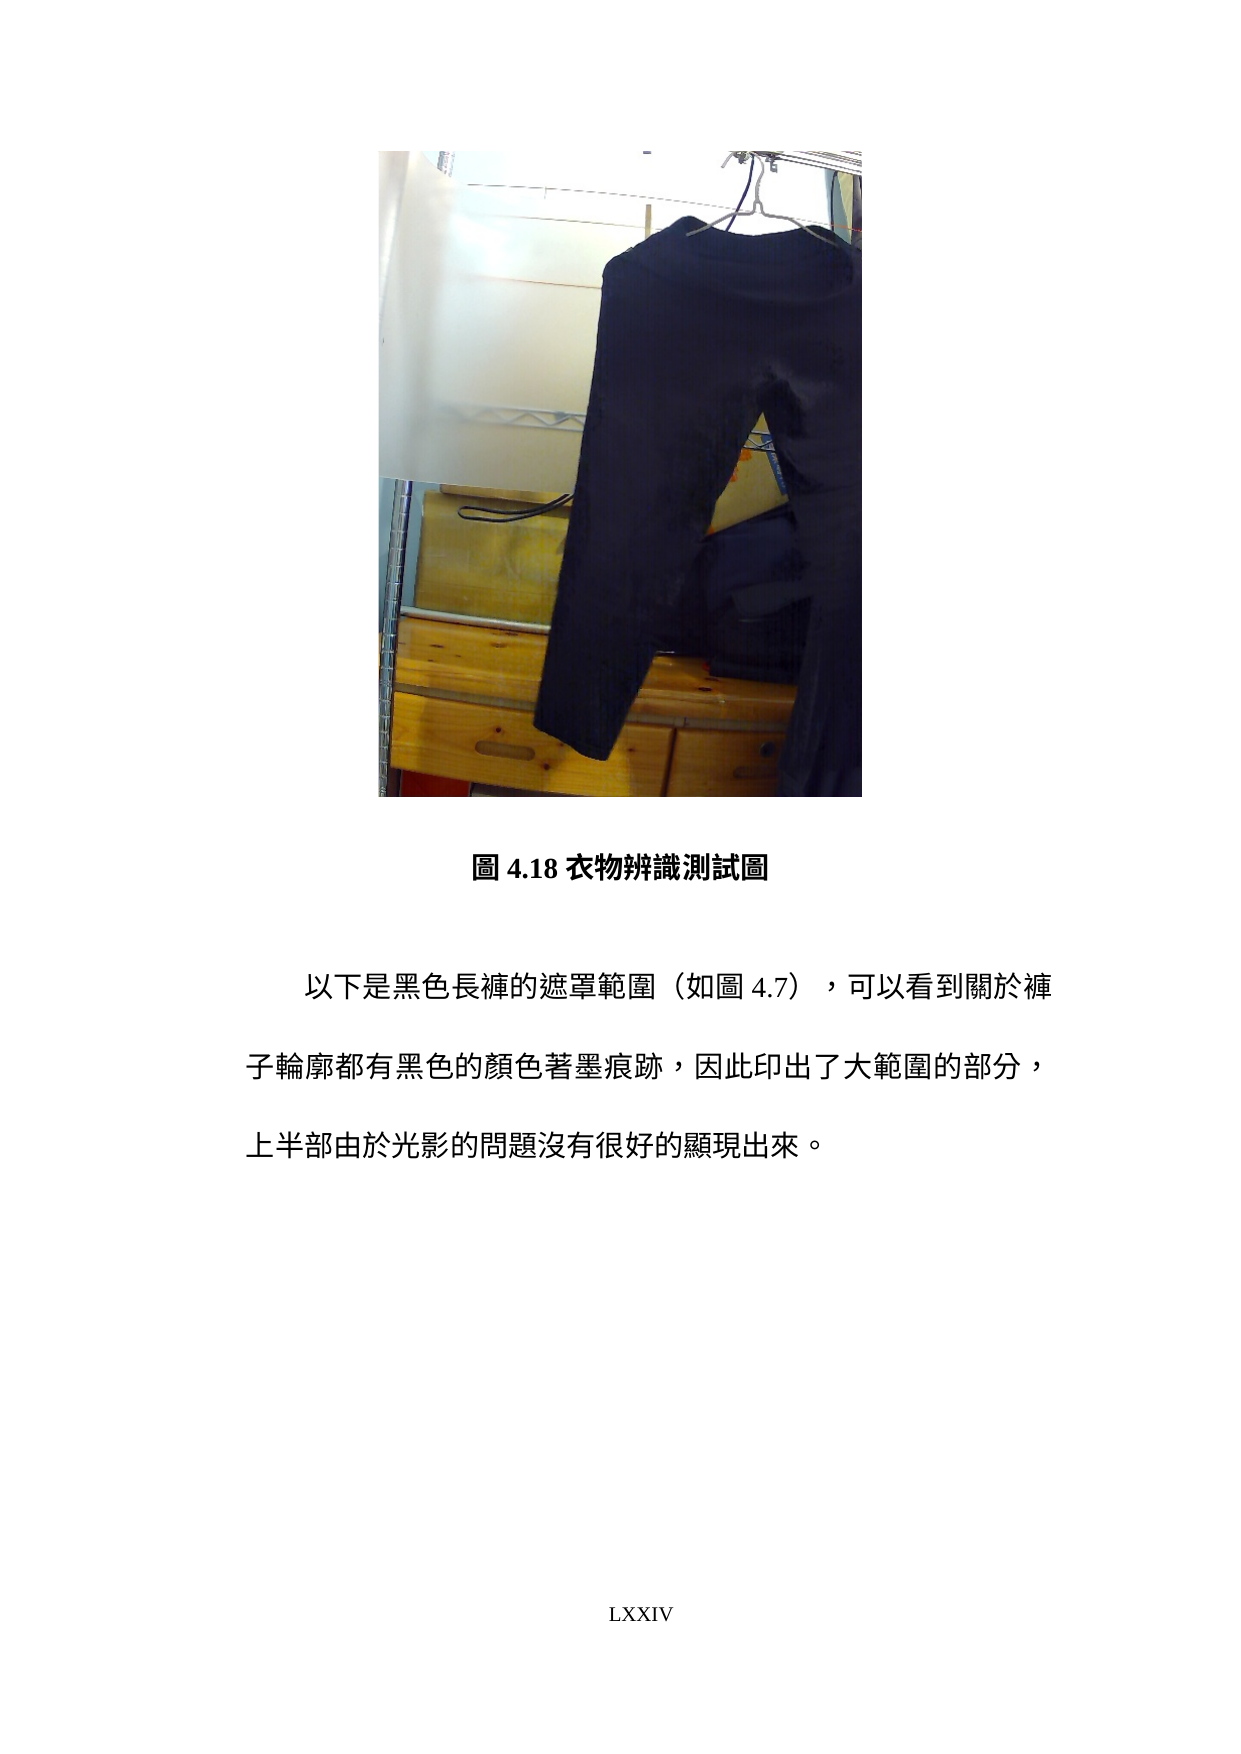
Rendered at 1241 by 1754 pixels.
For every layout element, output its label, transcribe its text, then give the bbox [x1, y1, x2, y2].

picture [378, 151, 862, 797]
list 以下是黑色長褲的遮罩範圍（如圖4.7），可以看到關於褲子輪廓都有黑色的顏色著墨痕跡，因此印出了大範圍的部分，上半部由於光影的問題沒有很好的顯現出來。 [246, 945, 1053, 1183]
